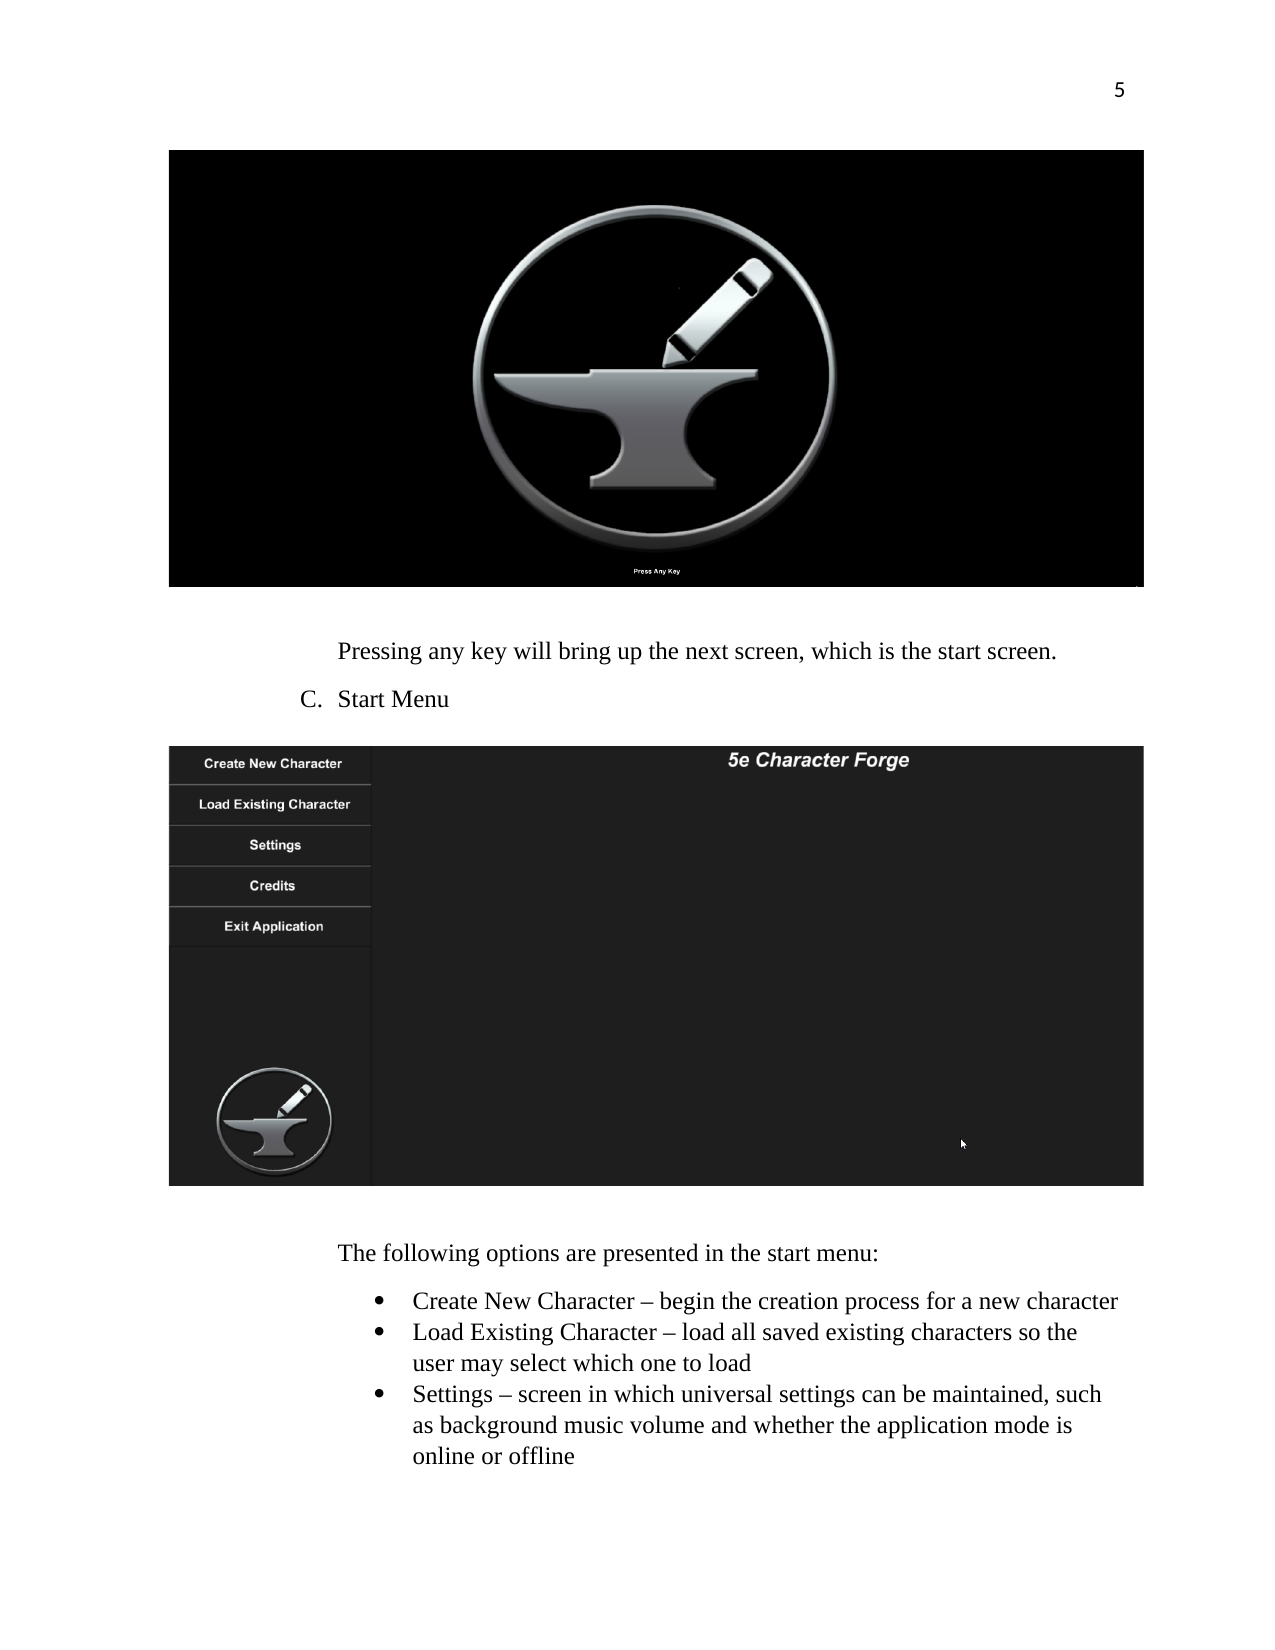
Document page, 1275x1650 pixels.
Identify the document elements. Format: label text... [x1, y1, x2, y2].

list Create New Character – begin the creation process for a new character [375, 1286, 1125, 1314]
list Settings – screen in which universal settings can be maintained, such as background music volume and whether the application mode is online or offline [375, 1379, 1125, 1470]
text Pressing any key will bring up the next screen, which is the start screen. [337, 636, 1125, 665]
list Load Existing Character – load all saved existing characters so the user may select which one to load [375, 1317, 1125, 1377]
list Start Menu [300, 684, 1125, 713]
picture [168, 150, 1144, 587]
picture [168, 746, 1144, 1186]
text The following options are presented in the start menu: [337, 1238, 1125, 1267]
